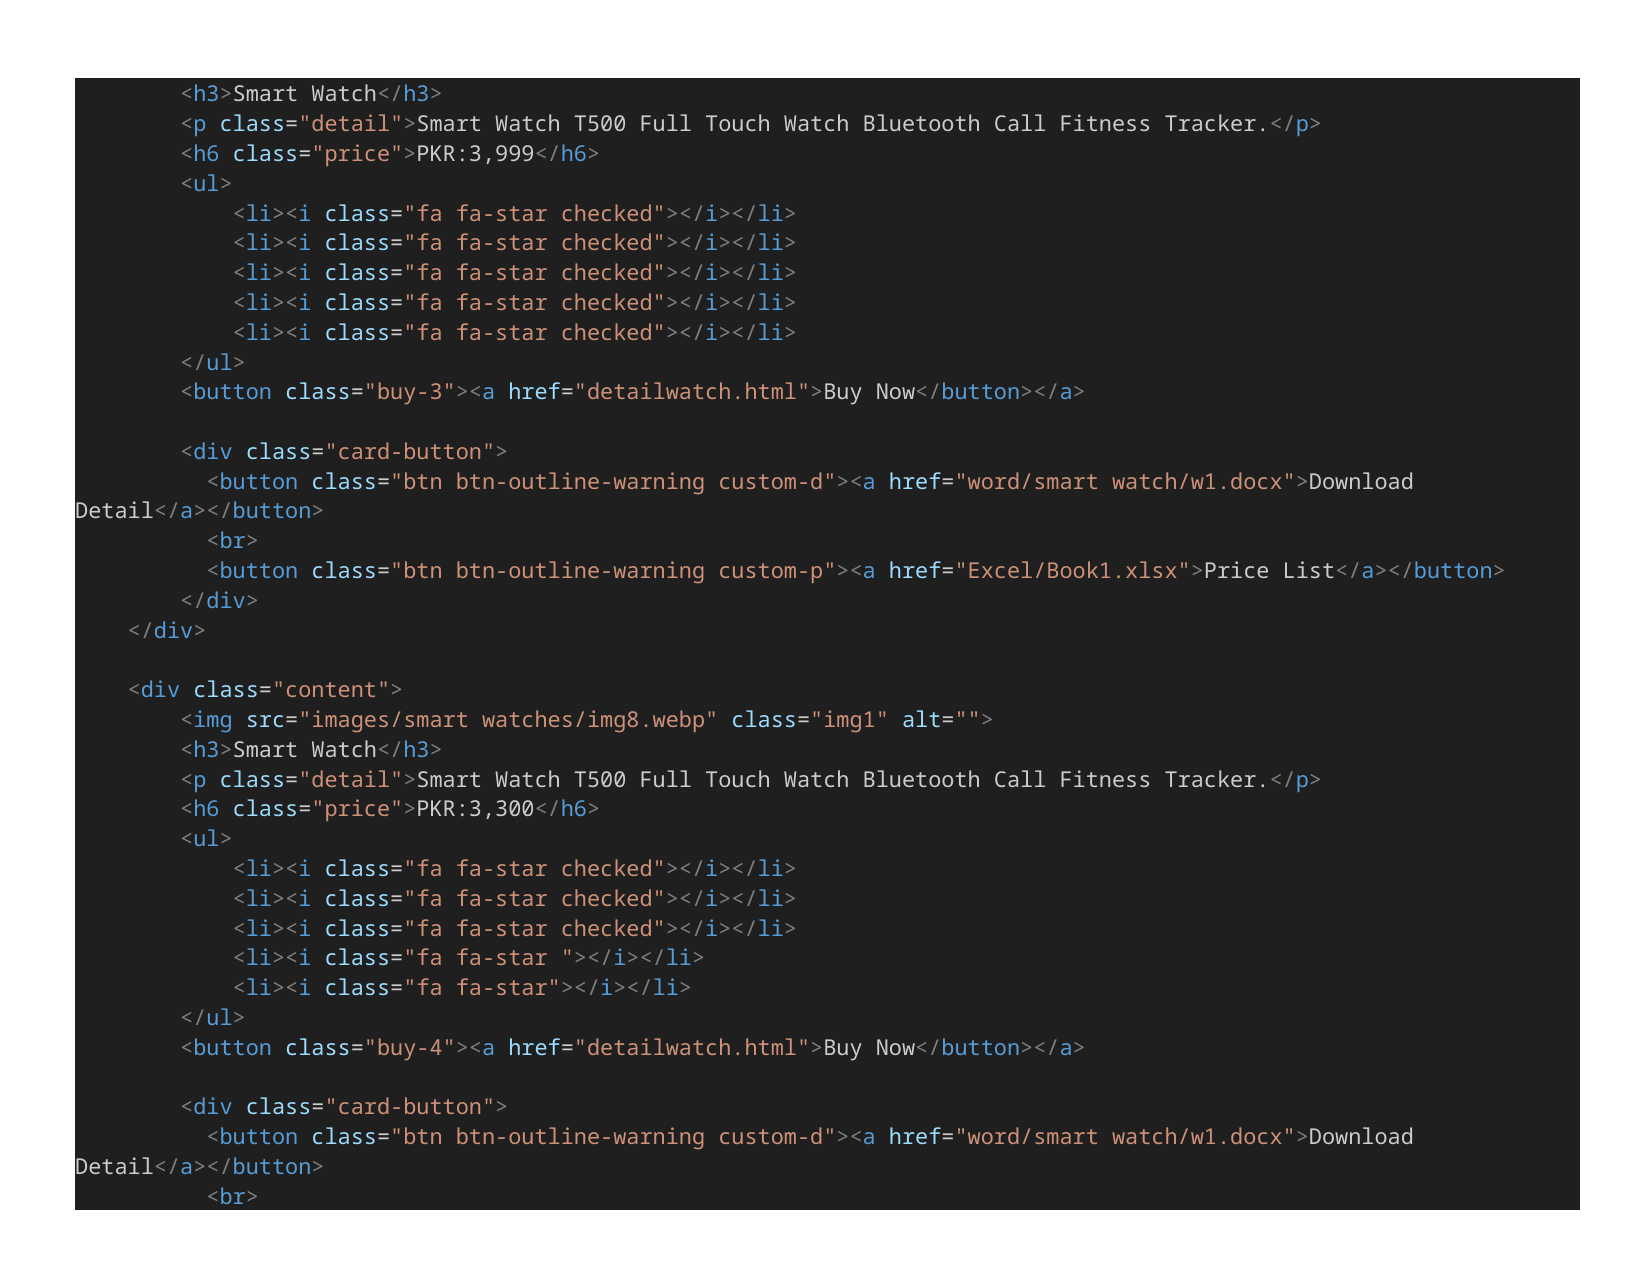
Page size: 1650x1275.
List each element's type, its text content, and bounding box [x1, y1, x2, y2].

text <h6 class="price">PKR:3,999</h6> [75, 138, 1580, 168]
text <button class="btn btn-outline-warning custom-p"><a href="Excel/Book1.xlsx">Price List</a></button> [75, 555, 1580, 585]
text <li><i class="fa fa-star checked"></i></li> [75, 317, 1580, 346]
text <li><i class="fa fa-star checked"></i></li> [75, 257, 1580, 287]
text </div> [75, 614, 1580, 644]
text <li><i class="fa fa-star checked"></i></li> [75, 912, 1580, 942]
text </ul> [75, 1002, 1580, 1032]
text <img src="images/smart watches/img8.webp" class="img1" alt=""> [75, 704, 1580, 734]
text <li><i class="fa fa-star checked"></i></li> [75, 853, 1580, 883]
text <li><i class="fa fa-star "></i></li> [75, 942, 1580, 972]
text </div> [75, 585, 1580, 614]
text <div class="card-button"> [75, 436, 1580, 466]
text <h6 class="price">PKR:3,300</h6> [75, 793, 1580, 823]
text <h3>Smart Watch</h3> [75, 734, 1580, 763]
text <li><i class="fa fa-star"></i></li> [75, 972, 1580, 1002]
text <p class="detail">Smart Watch T500 Full Touch Watch Bluetooth Call Fitness Tracker.</p> [75, 108, 1580, 138]
text <button class="btn btn-outline-warning custom-d"><a href="word/smart watch/w1.docx">Download Detail</a></button> [75, 466, 1580, 525]
text <br> [75, 525, 1580, 555]
text <li><i class="fa fa-star checked"></i></li> [75, 197, 1580, 227]
text <button class="buy-3"><a href="detailwatch.html">Buy Now</button></a> [75, 376, 1580, 406]
text <div class="card-button"> [75, 1091, 1580, 1121]
text <h3>Smart Watch</h3> [75, 78, 1580, 108]
text <ul> [75, 823, 1580, 853]
text <ul> [75, 168, 1580, 197]
text </ul> [75, 346, 1580, 376]
text <li><i class="fa fa-star checked"></i></li> [75, 227, 1580, 257]
text <li><i class="fa fa-star checked"></i></li> [75, 287, 1580, 317]
text <p class="detail">Smart Watch T500 Full Touch Watch Bluetooth Call Fitness Tracker.</p> [75, 763, 1580, 793]
text <button class="btn btn-outline-warning custom-d"><a href="word/smart watch/w1.docx">Download Detail</a></button> [75, 1121, 1580, 1181]
text <br> [75, 1181, 1580, 1210]
text <button class="buy-4"><a href="detailwatch.html">Buy Now</button></a> [75, 1032, 1580, 1061]
text <li><i class="fa fa-star checked"></i></li> [75, 883, 1580, 912]
text <div class="content"> [75, 674, 1580, 704]
